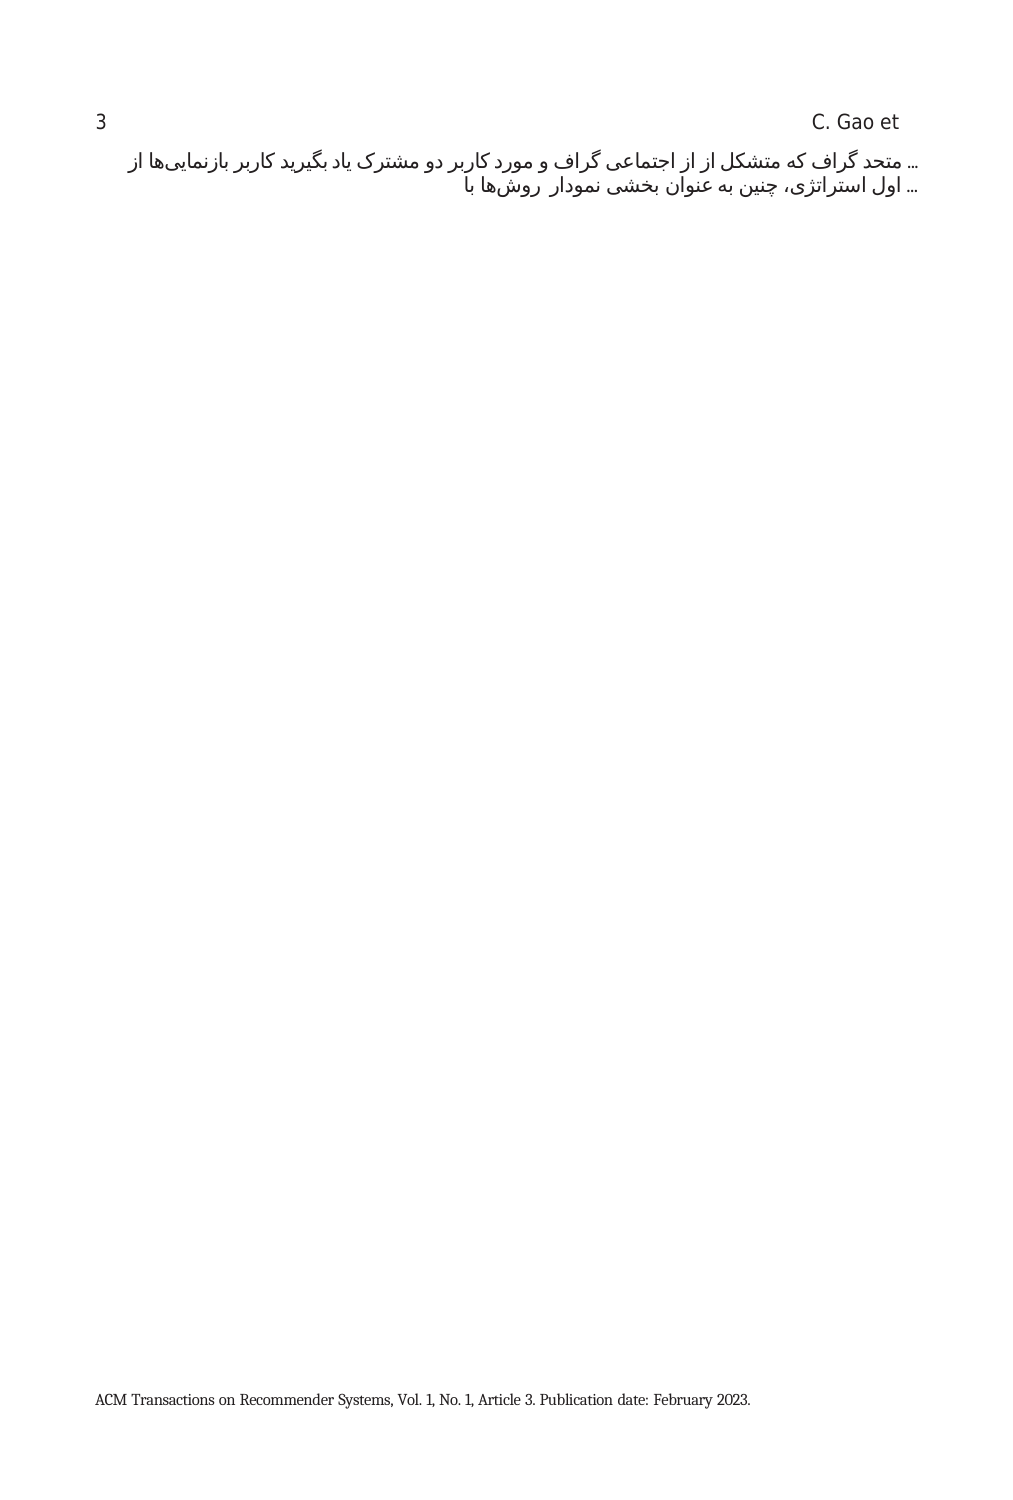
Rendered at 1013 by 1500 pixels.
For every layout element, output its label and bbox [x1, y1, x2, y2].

text [96, 150, 921, 198]
